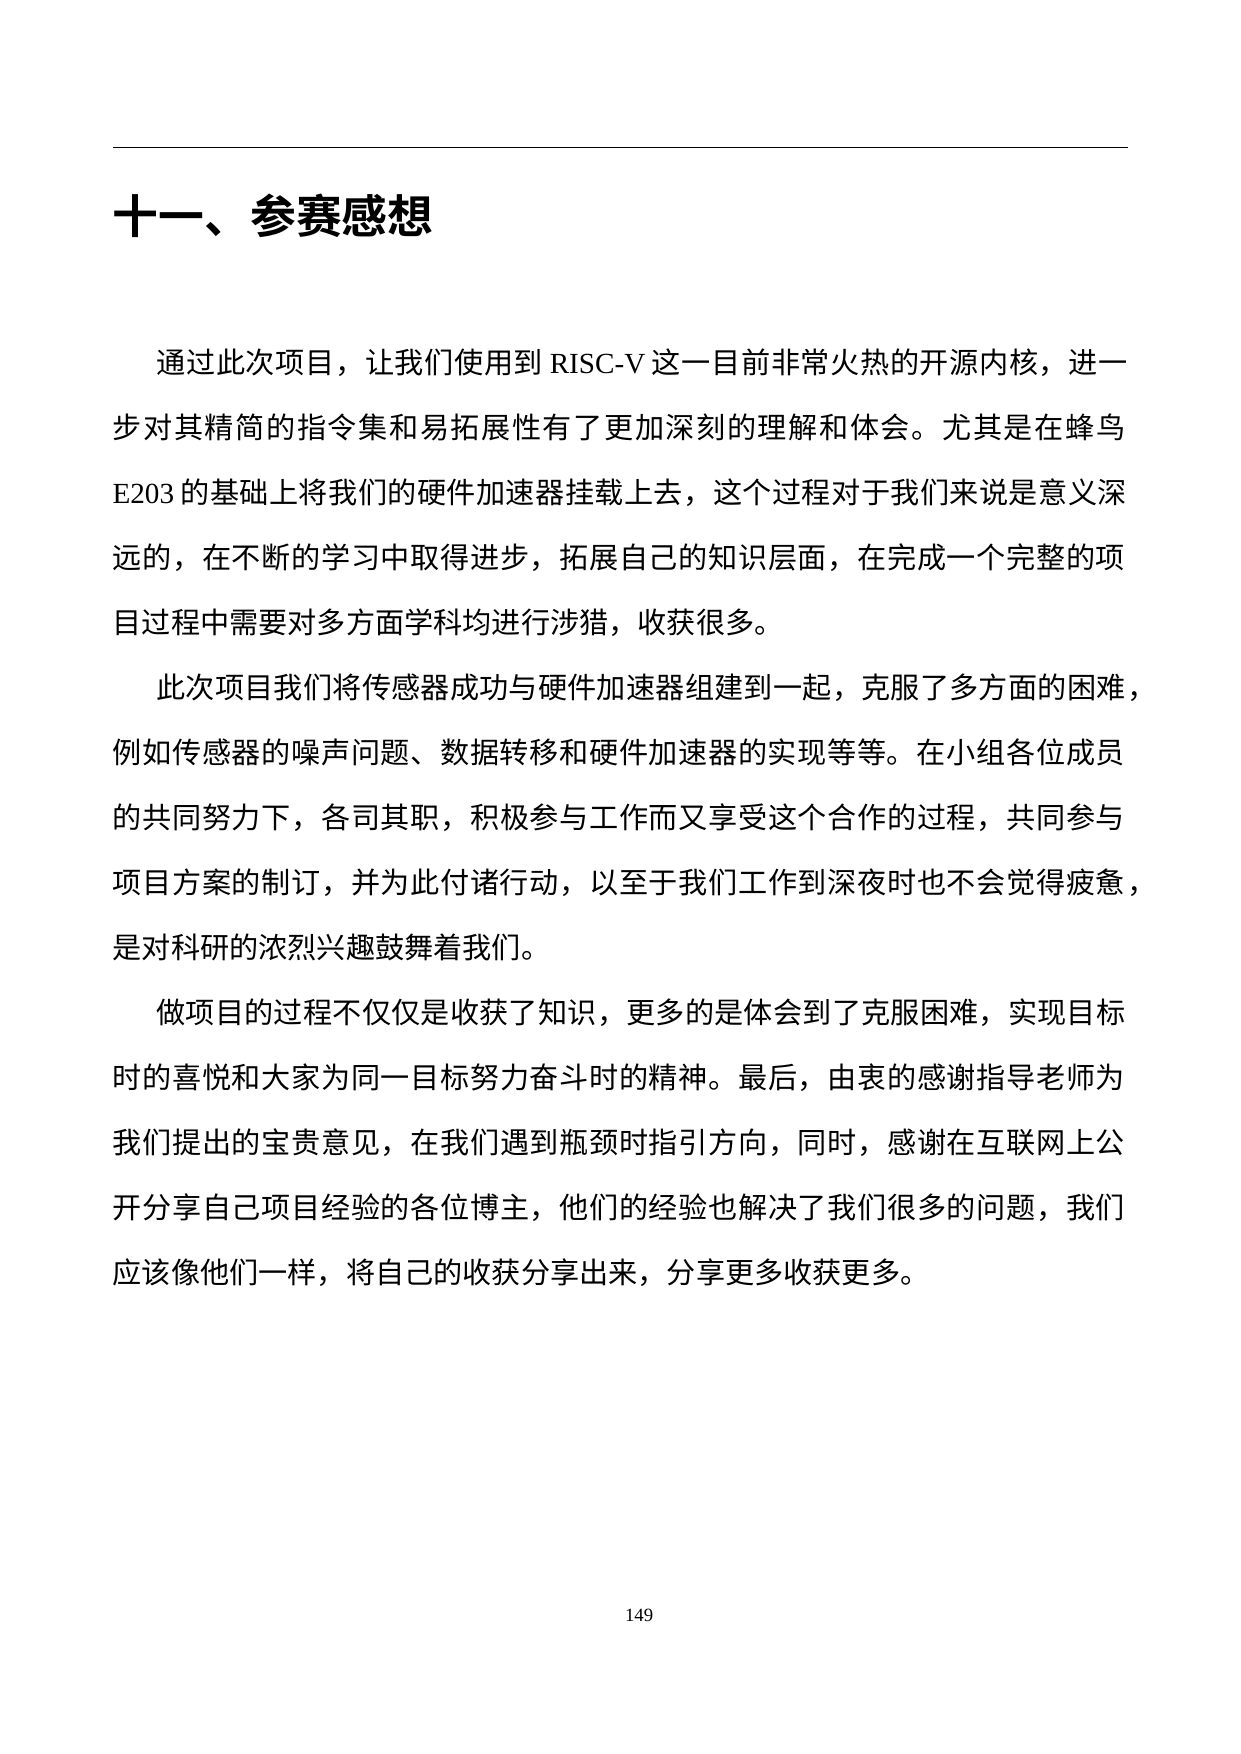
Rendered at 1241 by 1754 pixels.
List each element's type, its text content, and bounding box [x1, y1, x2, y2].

text 做项目的过程不仅仅是收获了知识，更多的是体会到了克服困难，实现目标时的喜悦和大家为同一目标努力奋斗时的精神。最后，由衷的感谢指导老师为我们提出的宝贵意见，在我们遇到瓶颈时指引方向，同时，感谢在互联网上公开分享自己项目经验的各位博主，他们的经验也解决了我们很多的问题，我们应该像他们一样，将自己的收获分享出来，分享更多收获更多。 [112, 978, 1128, 1303]
text 此次项目我们将传感器成功与硬件加速器组建到一起，克服了多方面的困难，例如传感器的噪声问题、数据转移和硬件加速器的实现等等。在小组各位成员的共同努力下，各司其职，积极参与工作而又享受这个合作的过程，共同参与项目方案的制订，并为此付诸行动，以至于我们工作到深夜时也不会觉得疲惫，是对科研的浓烈兴趣鼓舞着我们。 [112, 653, 1128, 978]
text 通过此次项目，让我们使用到RISC-V这一目前非常火热的开源内核，进一步对其精简的指令集和易拓展性有了更加深刻的理解和体会。尤其是在蜂鸟E203的基础上将我们的硬件加速器挂载上去，这个过程对于我们来说是意义深远的，在不断的学习中取得进步，拓展自己的知识层面，在完成一个完整的项目过程中需要对多方面学科均进行涉猎，收获很多。 [112, 328, 1128, 653]
subtitle 十一、参赛感想 [112, 165, 1128, 263]
